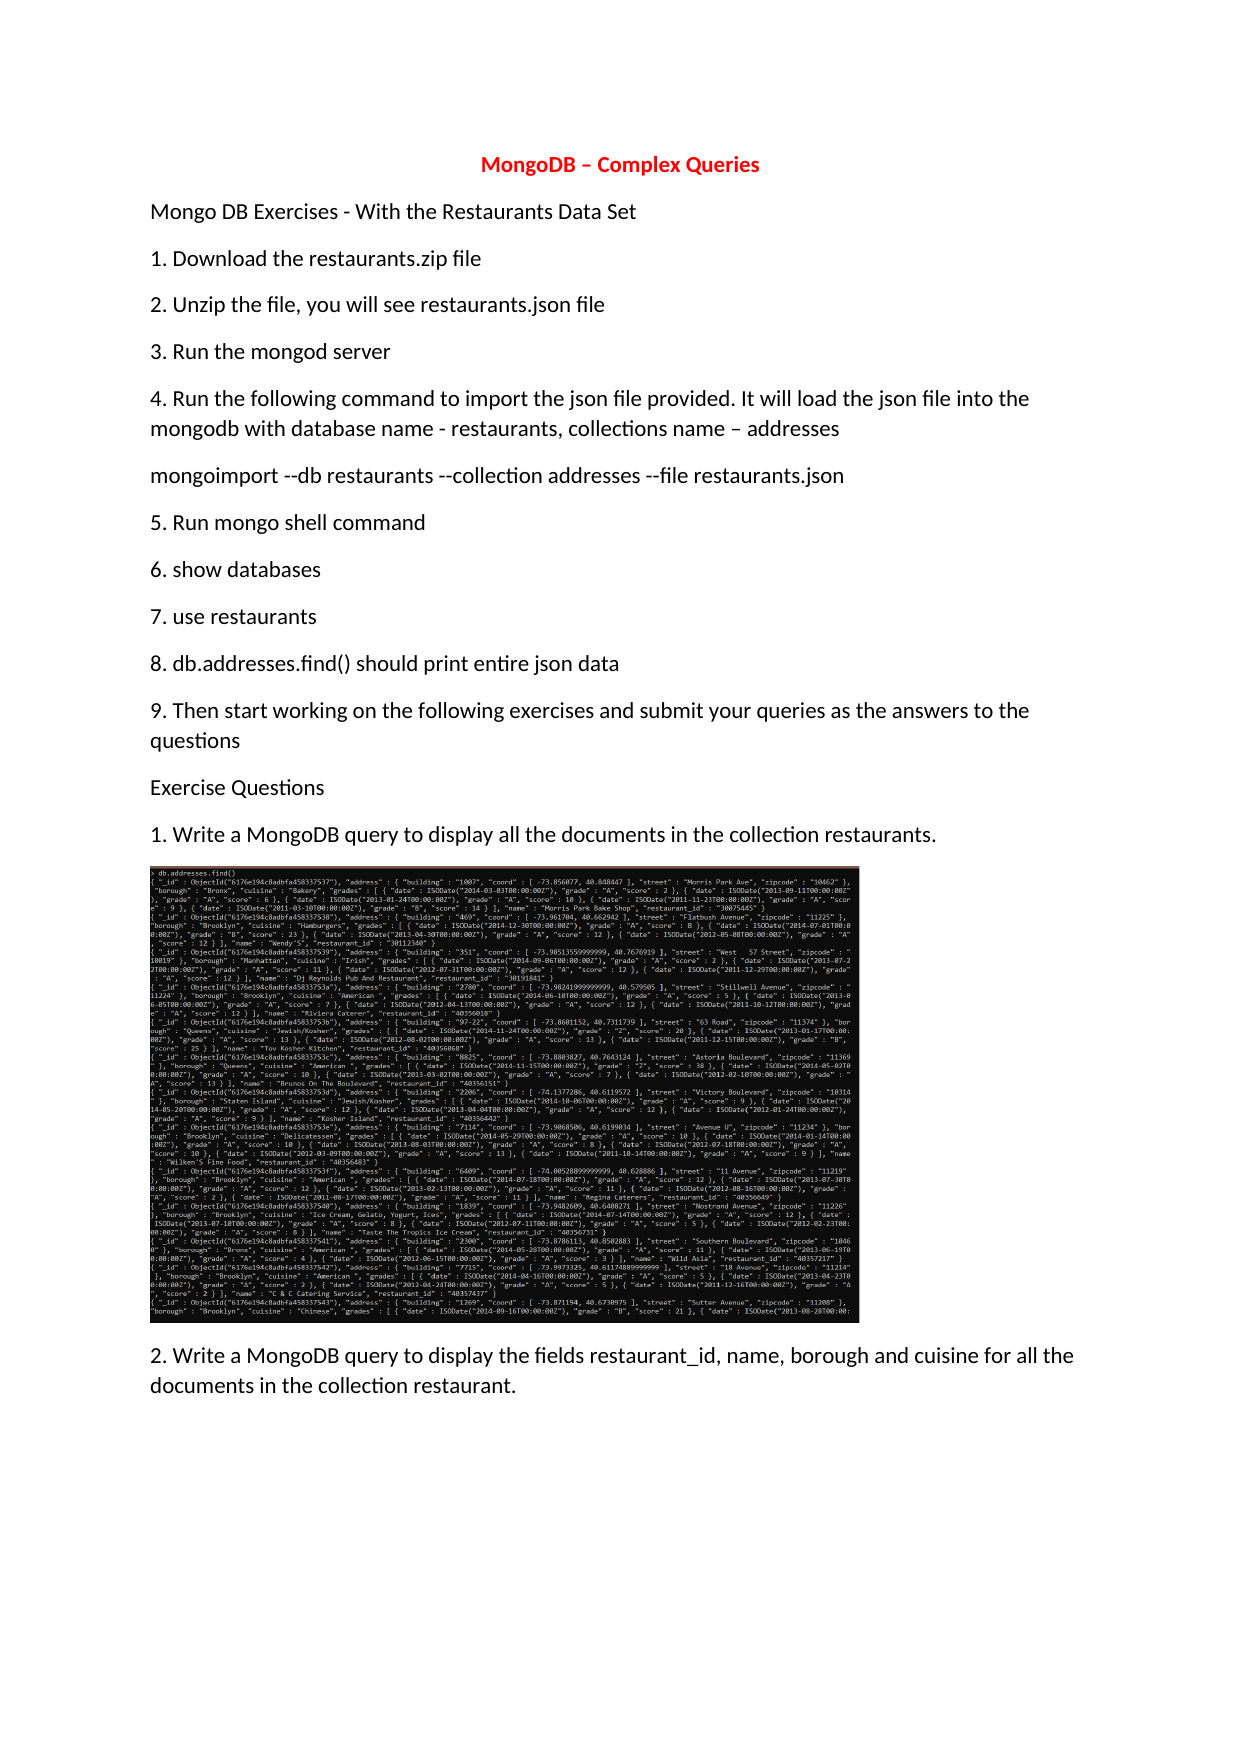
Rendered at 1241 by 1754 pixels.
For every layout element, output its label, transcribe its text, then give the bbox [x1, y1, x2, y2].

text 1. Download the restaurants.zip file [150, 244, 1090, 272]
text Exercise Questions [150, 773, 1090, 801]
text 9. Then start working on the following exercises and submit your queries as the answers to the questions [150, 696, 1090, 754]
text 2. Unzip the file, you will see restaurants.json file [150, 291, 1090, 319]
text 1. Write a MongoDB query to display all the documents in the collection restaurants. [150, 820, 1090, 848]
text 2. Write a MongoDB query to display the fields restaurant_id, name, borough and cuisine for all the documents in the collection restaurant. [150, 1341, 1090, 1399]
text 6. show databases [150, 555, 1090, 583]
text mongoimport --db restaurants --collection addresses --file restaurants.json [150, 461, 1090, 489]
text 7. use restaurants [150, 602, 1090, 630]
text Mongo DB Exercises - With the Restaurants Data Set [150, 197, 1090, 225]
text 8. db.addresses.find() should print entire json data [150, 649, 1090, 677]
text 3. Run the mongod server [150, 337, 1090, 366]
picture [150, 866, 860, 1323]
text MongoDB – Complex Queries [150, 150, 1090, 178]
text 4. Run the following command to import the json file provided. It will load the json file into the mongodb with database name - restaurants, collections name – addresses [150, 384, 1090, 443]
text 5. Run mongo shell command [150, 508, 1090, 536]
